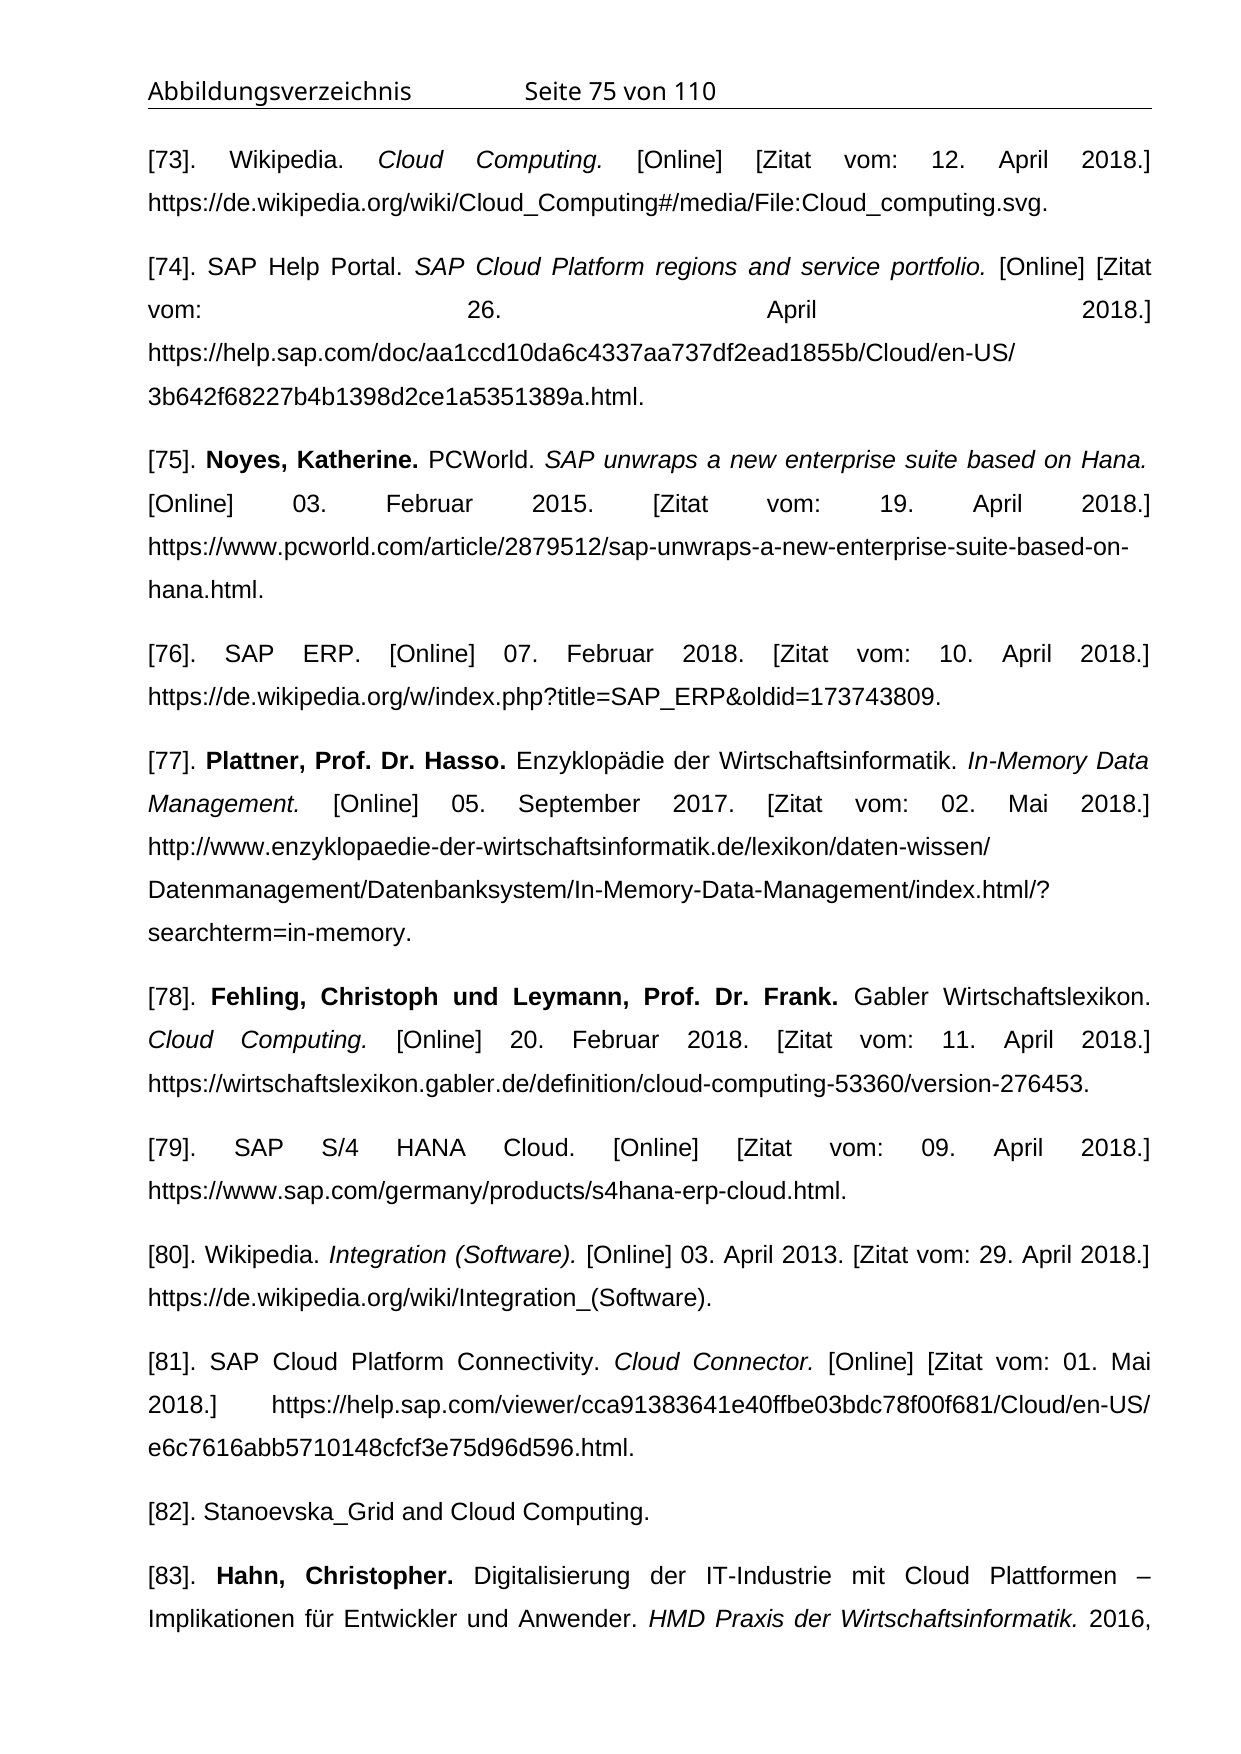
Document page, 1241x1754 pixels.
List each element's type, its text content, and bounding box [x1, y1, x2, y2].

text [74]. SAP Help Portal. SAP Cloud Platform regions and service portfolio. [Online] [Zitat vom: 26. April 2018.] https://help.sap.com/doc/aa1ccd10da6c4337aa737df2ead1855b/Cloud/en-US/3b642f68227b4b1398d2ce1a5351389a.html. [148, 252, 1152, 410]
text [79]. SAP S/4 HANA Cloud. [Online] [Zitat vom: 09. April 2018.] https://www.sap.com/germany/products/s4hana-erp-cloud.html. [148, 1133, 1152, 1204]
text [80]. Wikipedia. Integration (Software). [Online] 03. April 2013. [Zitat vom: 29. April 2018.] https://de.wikipedia.org/wiki/Integration_(Software). [148, 1240, 1152, 1312]
text [73]. Wikipedia. Cloud Computing. [Online] [Zitat vom: 12. April 2018.] https://de.wikipedia.org/wiki/Cloud_Computing#/media/File:Cloud_computing.svg. [148, 145, 1152, 217]
text [76]. SAP ERP. [Online] 07. Februar 2018. [Zitat vom: 10. April 2018.] https://de.wikipedia.org/w/index.php?title=SAP_ERP&oldid=173743809. [148, 639, 1152, 711]
text [78]. Fehling, Christoph und Leymann, Prof. Dr. Frank. Gabler Wirtschaftslexikon. Cloud Computing. [Online] 20. Februar 2018. [Zitat vom: 11. April 2018.] https://wirtschaftslexikon.gabler.de/definition/cloud-computing-53360/version-276453. [148, 982, 1152, 1097]
text [81]. SAP Cloud Platform Connectivity. Cloud Connector. [Online] [Zitat vom: 01. Mai 2018.] https://help.sap.com/viewer/cca91383641e40ffbe03bdc78f00f681/Cloud/en-US/e6c7616abb5710148cfcf3e75d96d596.html. [148, 1347, 1152, 1462]
text [77]. Plattner, Prof. Dr. Hasso. Enzyklopädie der Wirtschaftsinformatik. In-Memory Data Management. [Online] 05. September 2017. [Zitat vom: 02. Mai 2018.] http://www.enzyklopaedie-der-wirtschaftsinformatik.de/lexikon/daten-wissen/Datenmanagement/Datenbanksystem/In-Memory-Data-Management/index.html/?searchterm=in-memory. [148, 746, 1152, 947]
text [148, 1561, 1152, 1633]
text [82]. Stanoevska_Grid and Cloud Computing. [148, 1497, 1152, 1526]
text [75]. Noyes, Katherine. PCWorld. SAP unwraps a new enterprise suite based on Hana. [Online] 03. Februar 2015. [Zitat vom: 19. April 2018.] https://www.pcworld.com/article/2879512/sap-unwraps-a-new-enterprise-suite-based-on-hana.html. [148, 446, 1152, 604]
